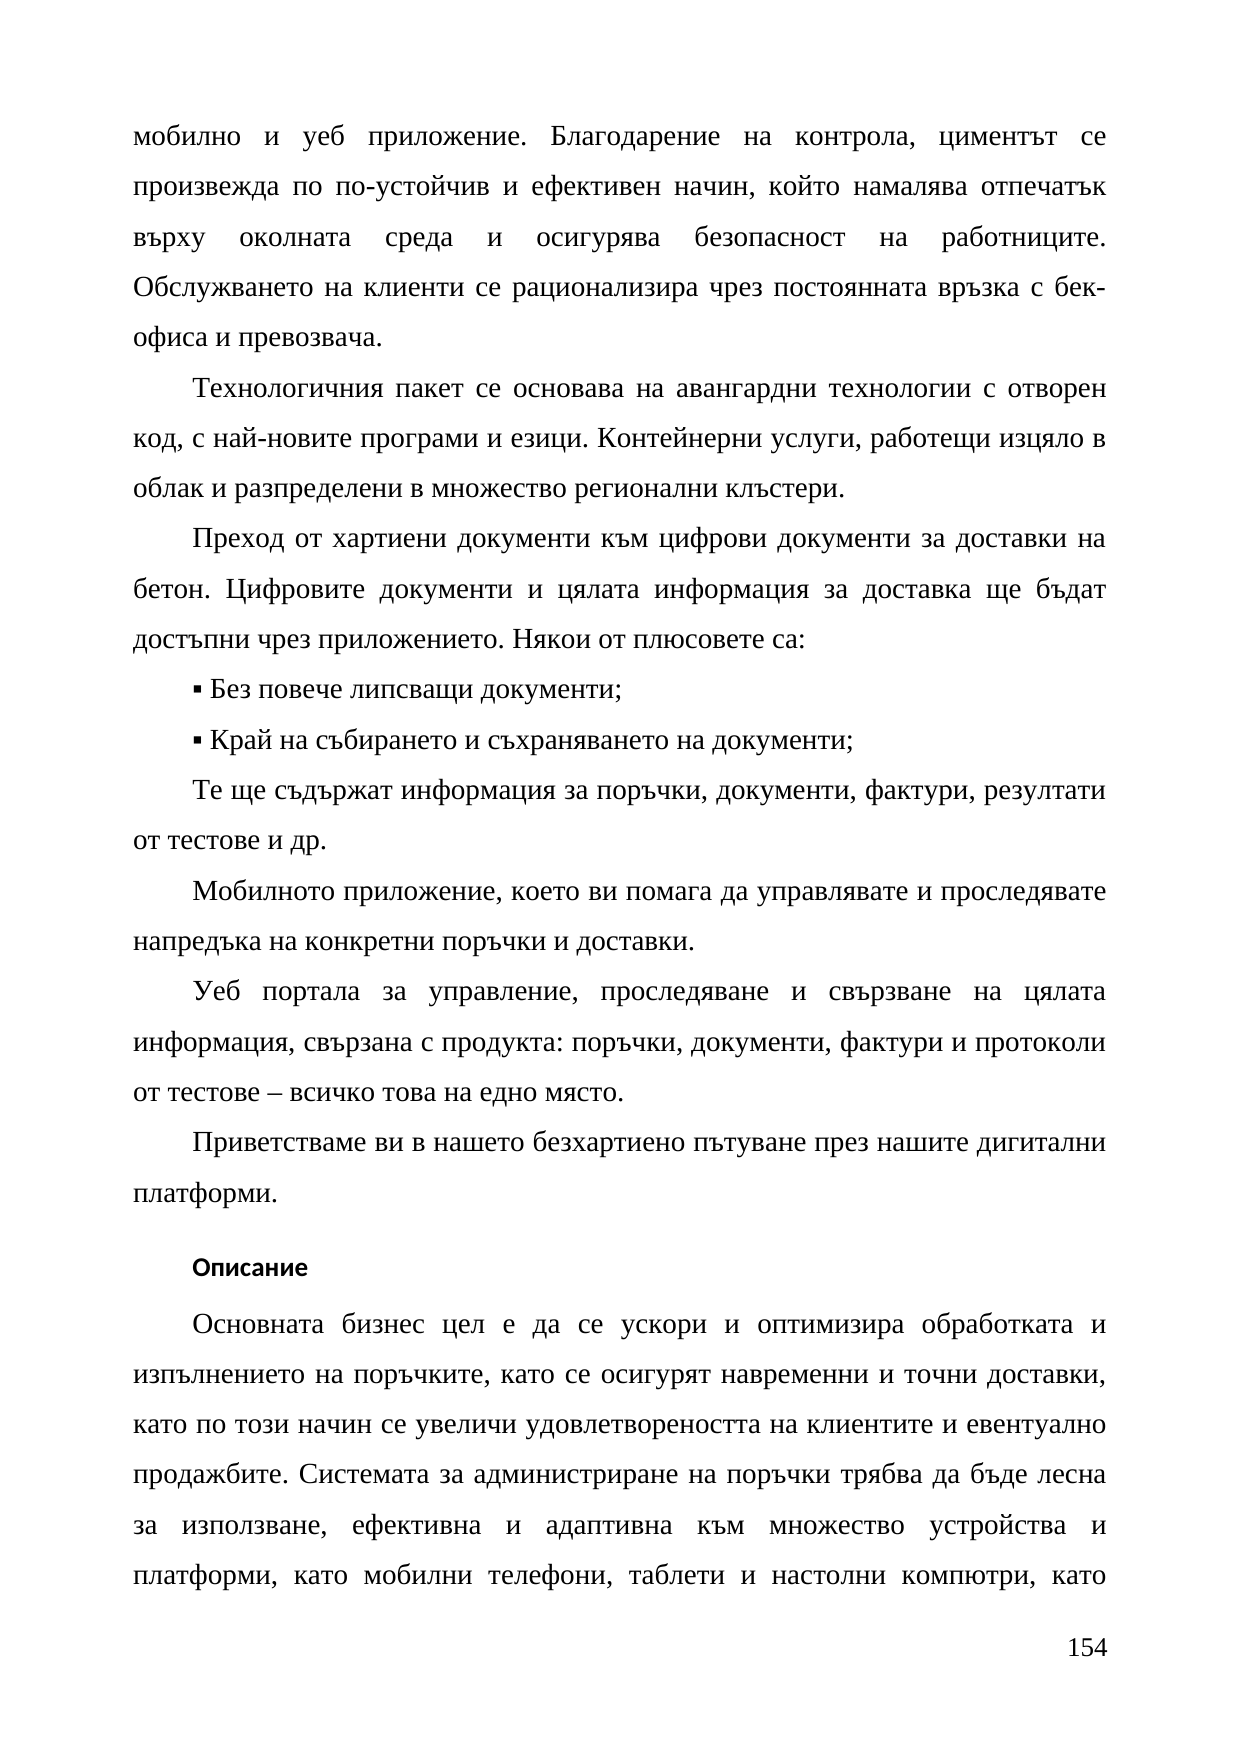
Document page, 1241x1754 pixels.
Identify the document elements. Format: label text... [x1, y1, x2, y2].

text Преход от хартиени документи към цифрови документи за доставки на бетон. Цифровите документи и цялата информация за доставка ще бъдат достъпни чрез приложението. Някои от плюсовете са: [133, 521, 1107, 655]
text ▪ Без повече липсващи документи; [133, 672, 1107, 705]
text Уеб портала за управление, проследяване и свързване на цялата информация, свързана с продукта: поръчки, документи, фактури и протоколи от тестове – всичко това на едно място. [133, 973, 1107, 1108]
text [133, 1306, 1107, 1591]
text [133, 118, 1107, 353]
text Приветстваме ви в нашето безхартиено пътуване през нашите дигитални платформи. [133, 1124, 1107, 1208]
text Те ще съдържат информация за поръчки, документи, фактури, резултати от тестове и др. [133, 772, 1107, 856]
text Мобилното приложение, което ви помага да управлявате и проследявате напредъка на конкретни поръчки и доставки. [133, 873, 1107, 957]
subtitle Описание [133, 1250, 1107, 1283]
text Технологичния пакет се основава на авангардни технологии с отворен код, с най-новите програми и езици. Контейнерни услуги, работещи изцяло в облак и разпределени в множество регионални клъстери. [133, 370, 1107, 504]
text ▪ Край на събирането и съхраняването на документи; [133, 722, 1107, 755]
